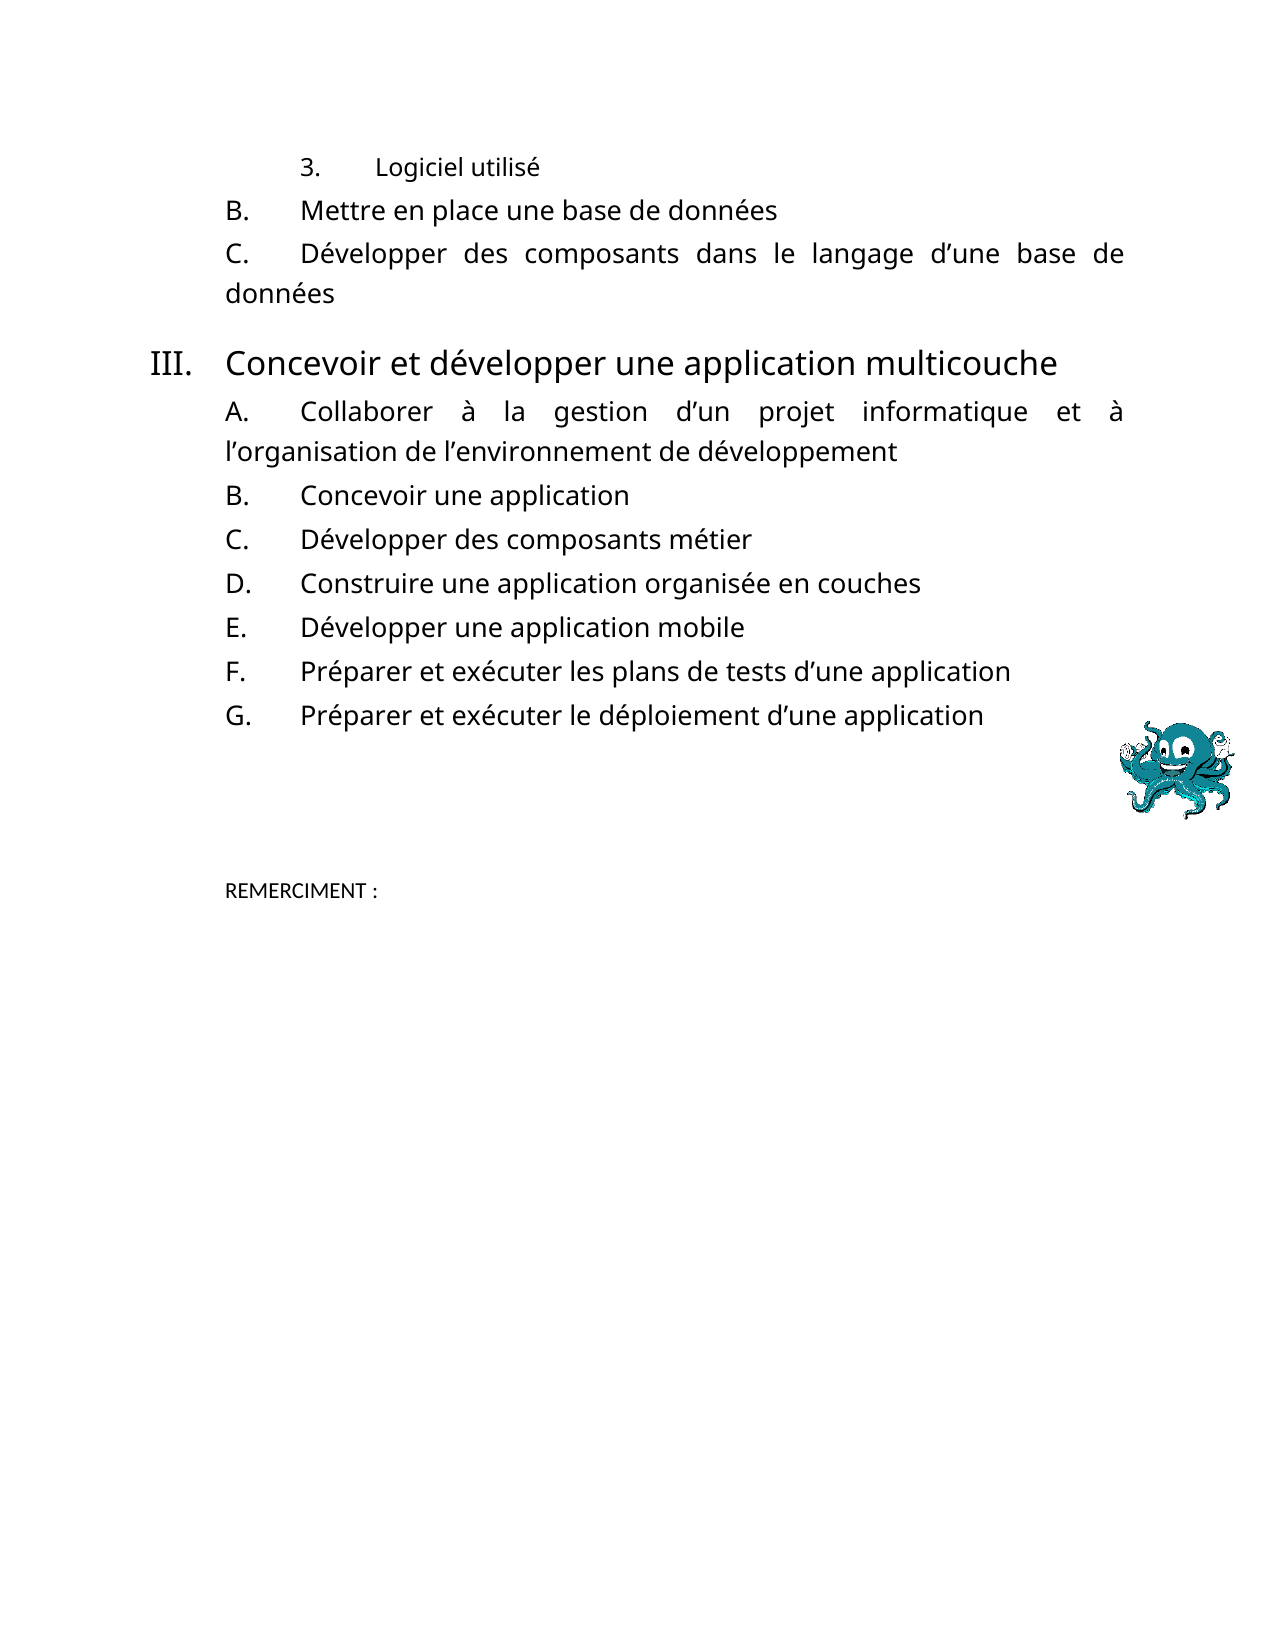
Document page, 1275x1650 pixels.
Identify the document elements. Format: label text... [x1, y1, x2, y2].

subtitle Concevoir une application [225, 476, 1125, 513]
subtitle Concevoir et développer une application multicouche [150, 339, 1125, 385]
picture [1117, 714, 1237, 821]
subtitle Préparer et exécuter les plans de tests d’une application [225, 652, 1125, 689]
subtitle Mettre en place une base de données [225, 191, 1125, 228]
subtitle Développer une application mobile [225, 608, 1125, 645]
subtitle Logiciel utilisé [300, 150, 1125, 184]
text REMERCIMENT : [225, 877, 1125, 904]
subtitle Collaborer à la gestion d’un projet informatique et à l’organisation de l’environnement de développement [225, 393, 1125, 469]
subtitle Préparer et exécuter le déploiement d’une application [225, 696, 1125, 733]
subtitle Développer des composants métier [225, 520, 1125, 557]
subtitle Développer des composants dans le langage d’une base de données [225, 235, 1125, 312]
subtitle Construire une application organisée en couches [225, 564, 1125, 601]
